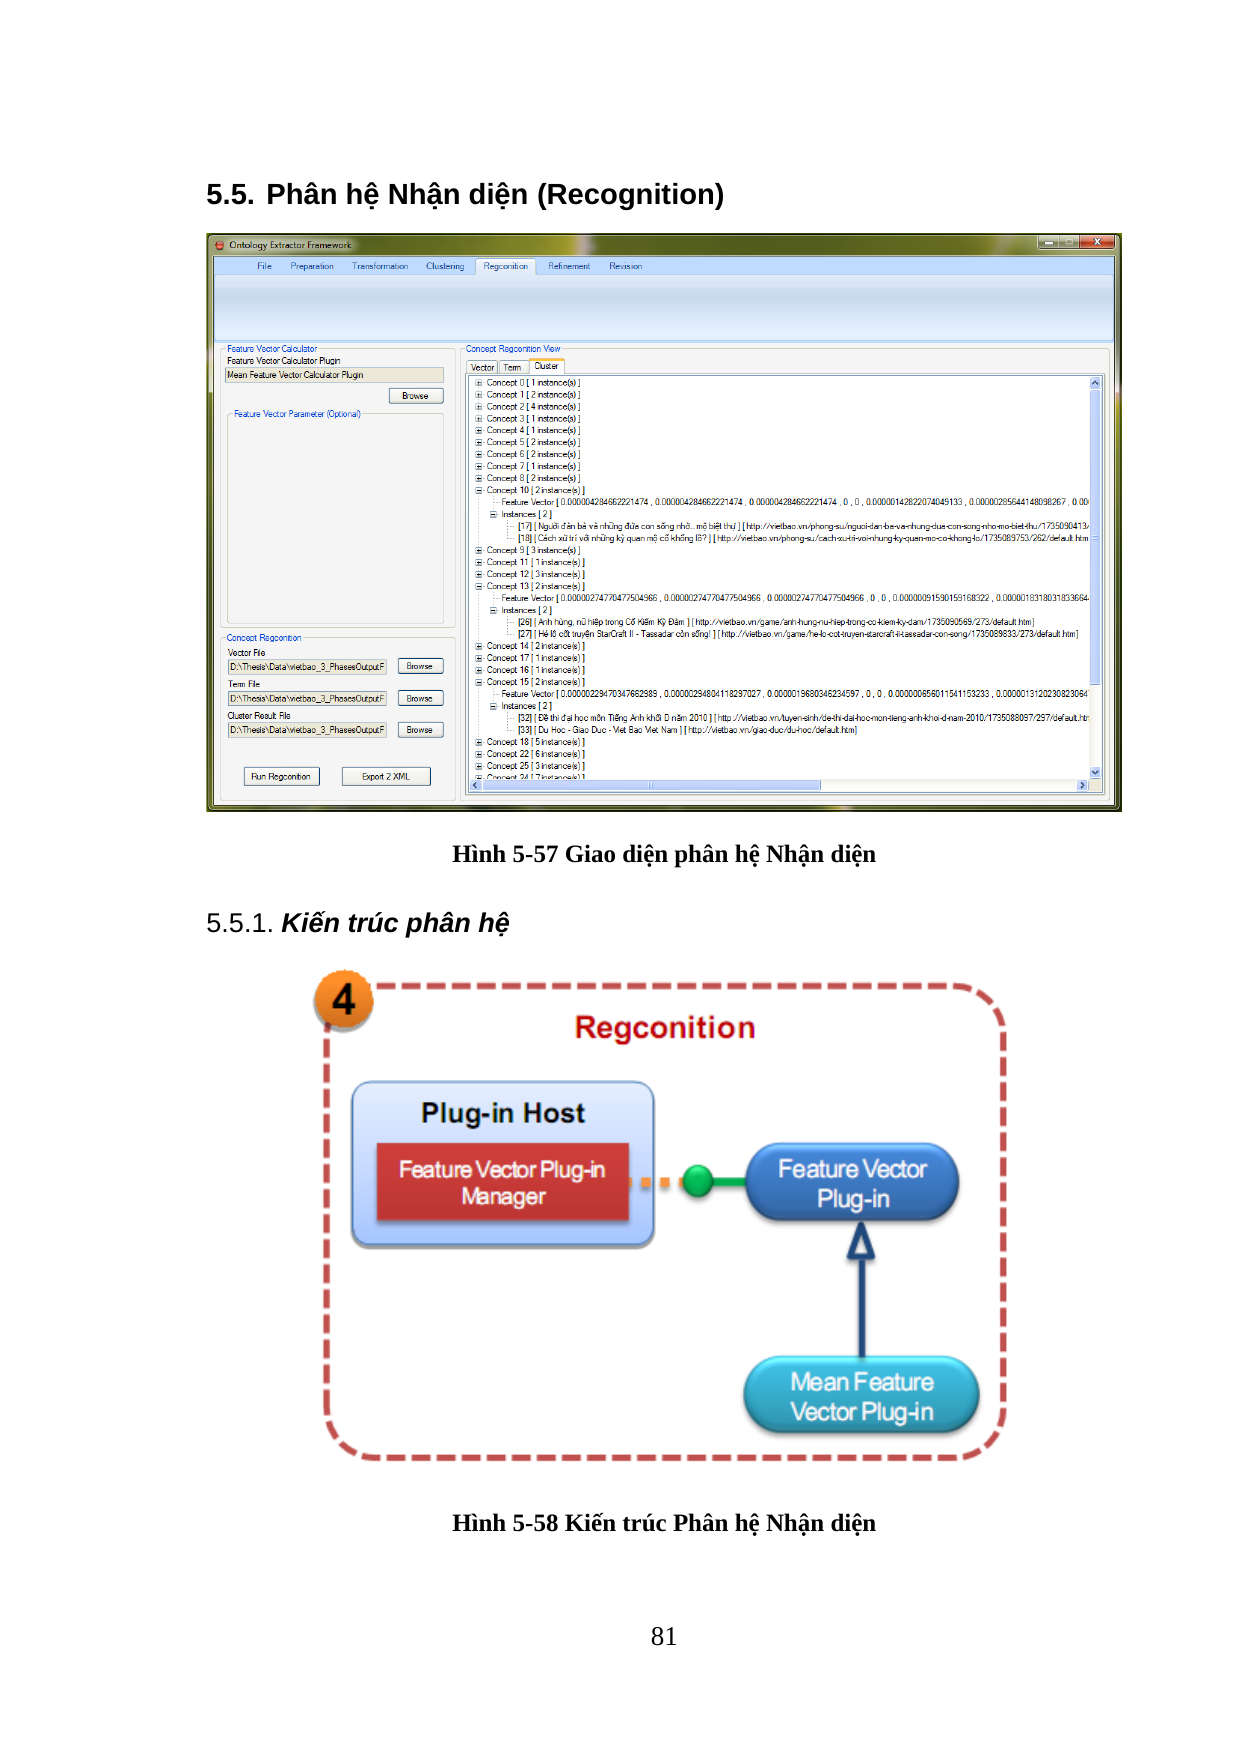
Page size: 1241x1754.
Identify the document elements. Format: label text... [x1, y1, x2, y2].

subtitle Kiến trúc phân hệ [206, 907, 1122, 939]
subtitle Phân hệ Nhận diện (Recognition) [206, 177, 1122, 211]
picture [206, 233, 1122, 812]
picture [302, 960, 1027, 1480]
